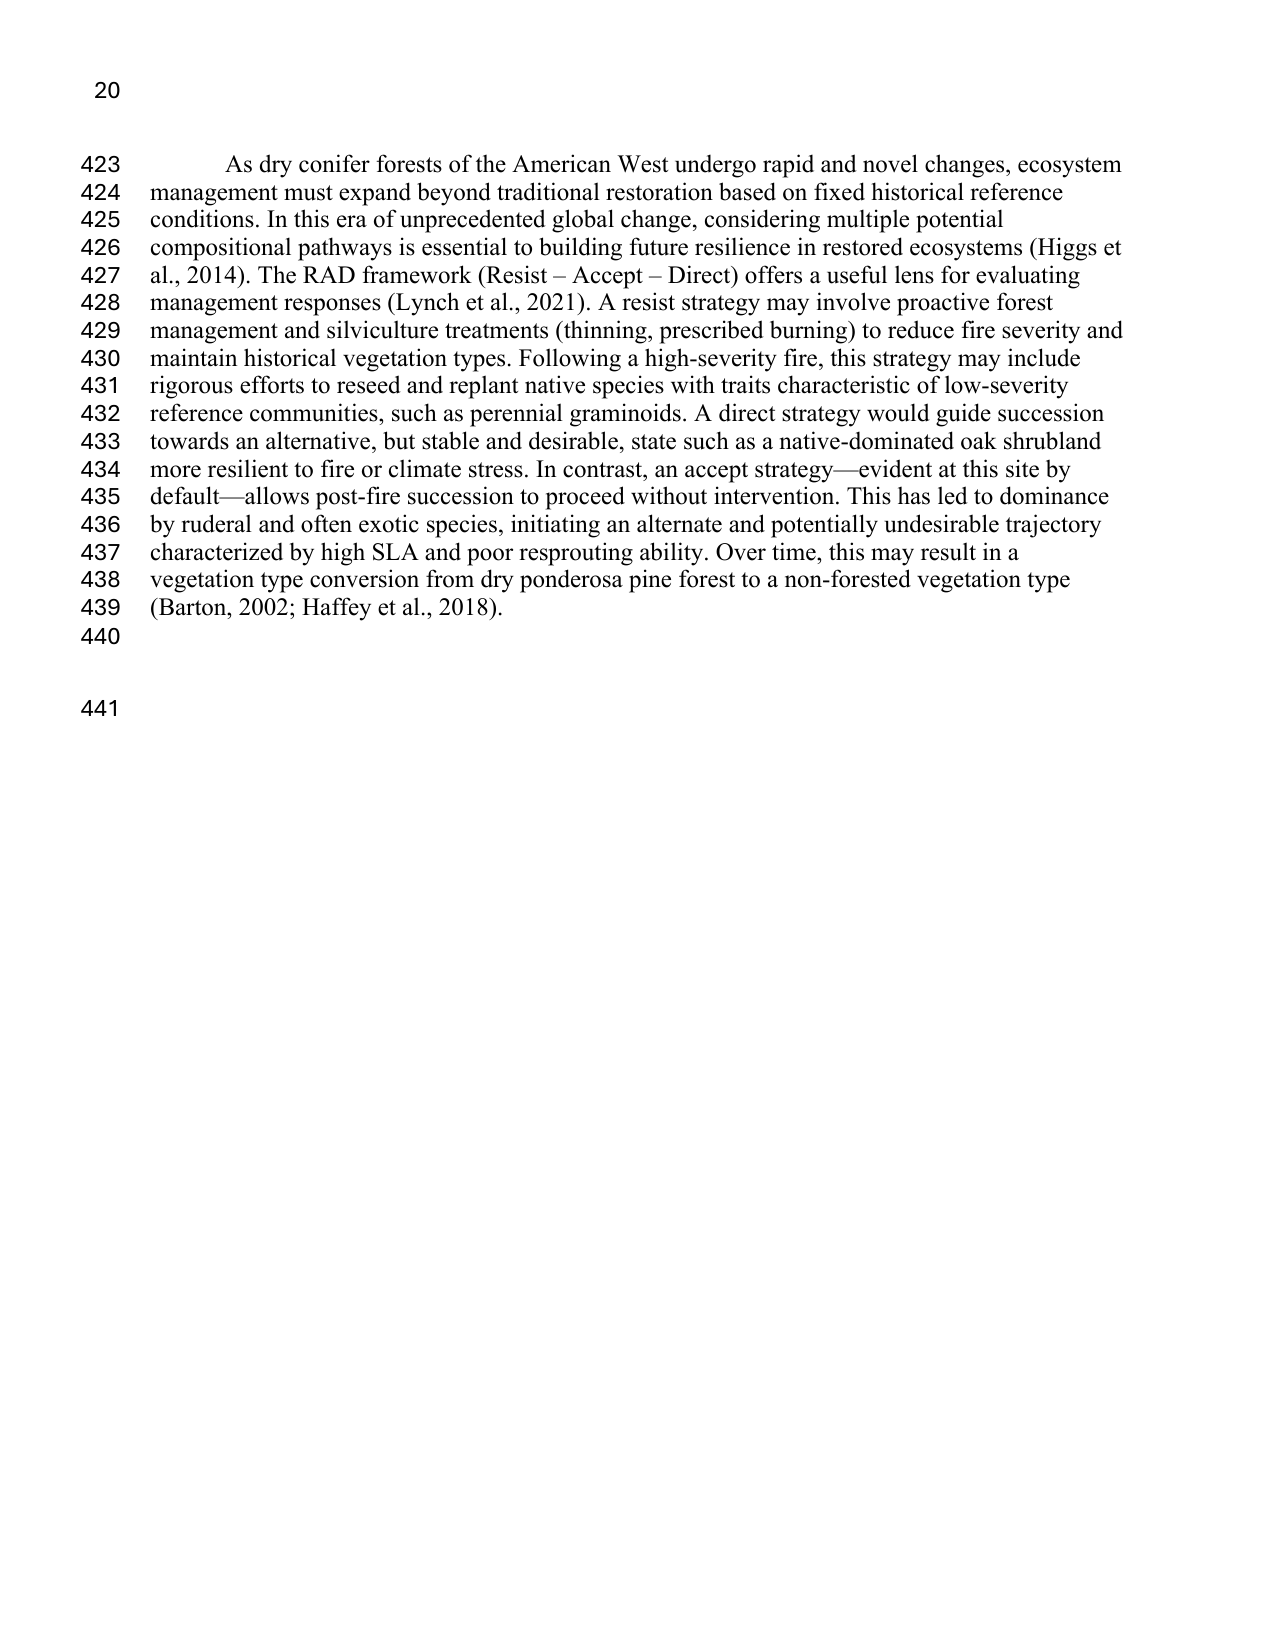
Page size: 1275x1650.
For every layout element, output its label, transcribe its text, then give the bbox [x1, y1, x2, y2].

text As dry conifer forests of the American West undergo rapid and novel changes, ecosystem management must expand beyond traditional restoration based on fixed historical reference conditions. In this era of unprecedented global change, considering multiple potential compositional pathways is essential to building future resilience in restored ecosystems (Higgs et al., 2014). The RAD framework (Resist – Accept – Direct) offers a useful lens for evaluating management responses (Lynch et al., 2021). A resist strategy may involve proactive forest management and silviculture treatments (thinning, prescribed burning) to reduce fire severity and maintain historical vegetation types. Following a high-severity fire, this strategy may include rigorous efforts to reseed and replant native species with traits characteristic of low-severity reference communities, such as perennial graminoids. A direct strategy would guide succession towards an alternative, but stable and desirable, state such as a native-dominated oak shrubland more resilient to fire or climate stress. In contrast, an accept strategy—evident at this site by default—allows post-fire succession to proceed without intervention. This has led to dominance by ruderal and often exotic species, initiating an alternate and potentially undesirable trajectory characterized by high SLA and poor resprouting ability. Over time, this may result in a vegetation type conversion from dry ponderosa pine forest to a non-forested vegetation type (Barton, 2002; Haffey et al., 2018). [150, 150, 1125, 621]
